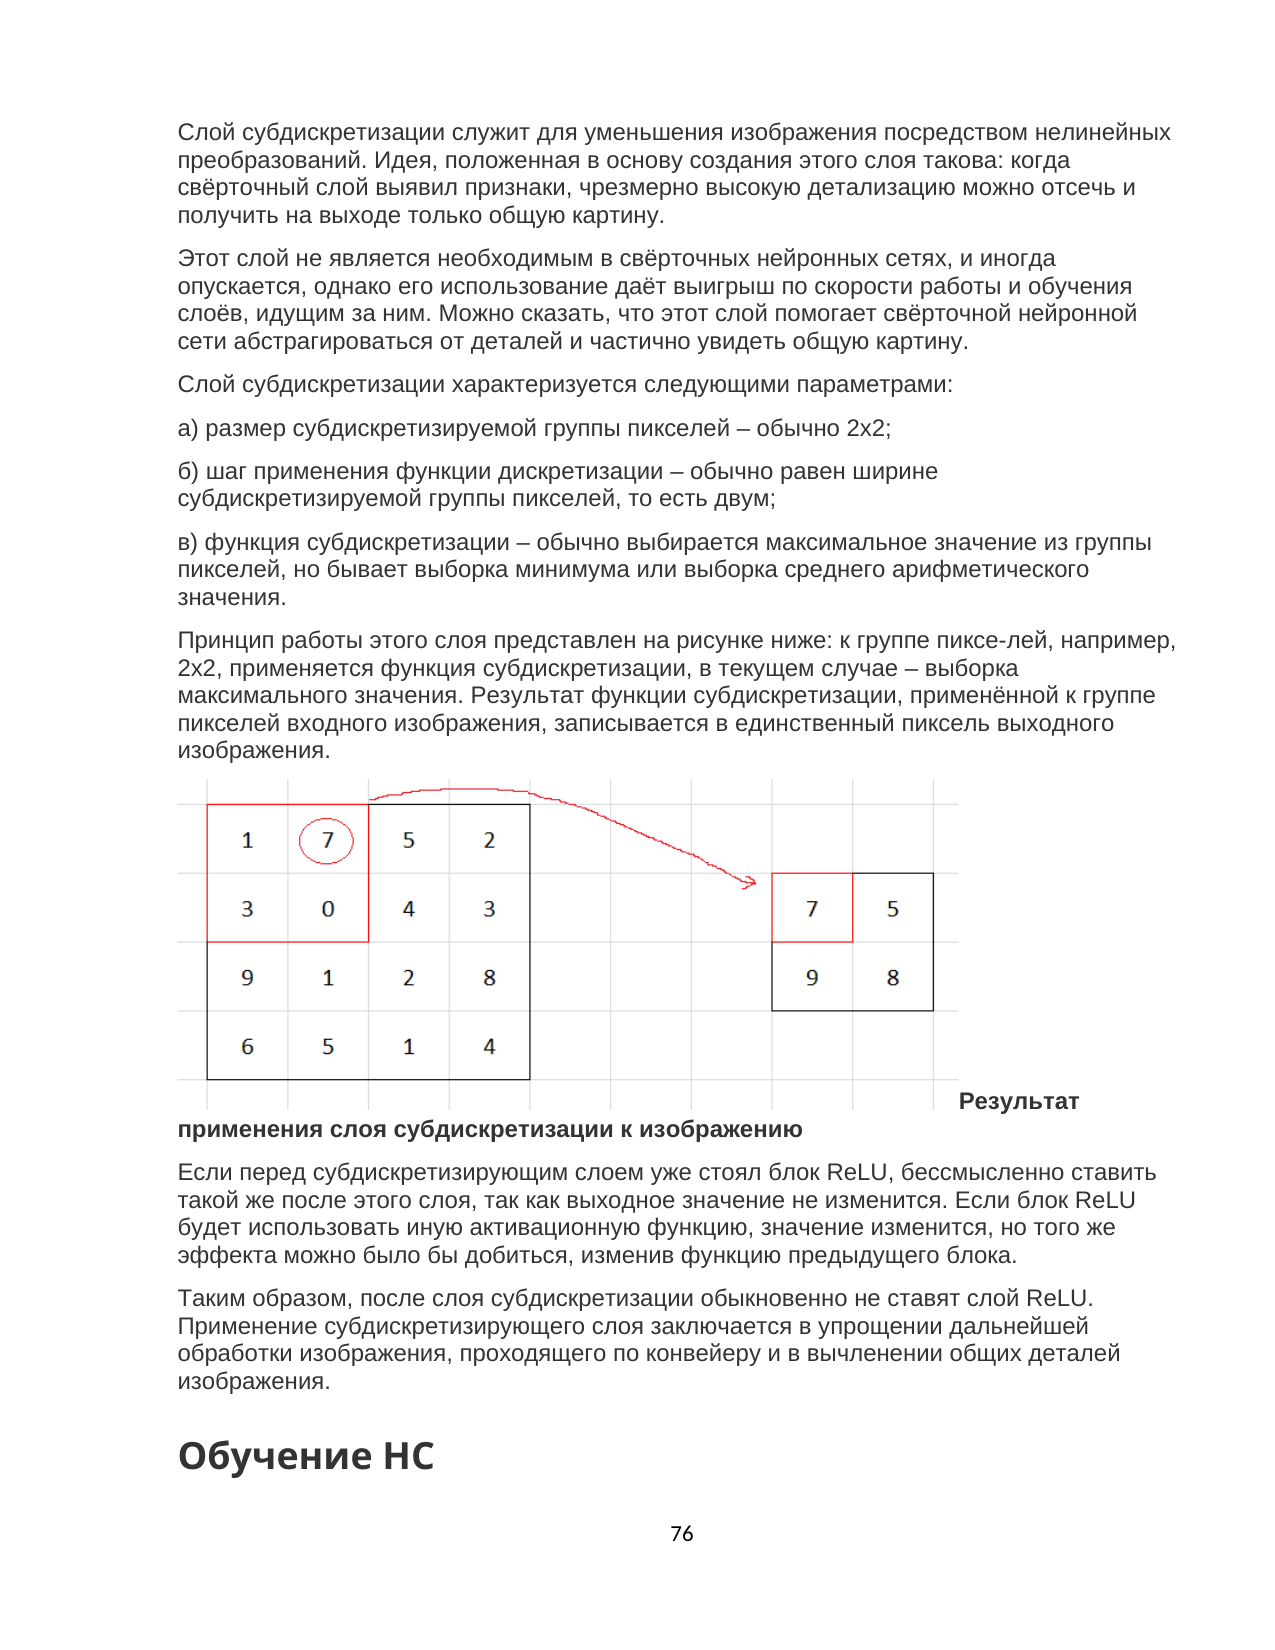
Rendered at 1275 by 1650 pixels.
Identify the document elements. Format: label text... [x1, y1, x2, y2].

text в) функция субдискретизации – обычно выбирается максимальное значение из группы пикселей, но бывает выборка минимума или выборка среднего арифметического значения. [177, 527, 1186, 610]
text Принцип работы этого слоя представлен на рисунке ниже: к группе пиксе-лей, например, 2х2, применяется функция субдискретизации, в текущем случае – выборка максимального значения. Результат функции субдискретизации, применённой к группе пикселей входного изображения, записывается в единственный пиксель выходного изображения. [177, 626, 1186, 764]
text Если перед субдискретизирующим слоем уже стоял блок ReLU, бессмысленно ставить такой же после этого слоя, так как выходное значение не изменится. Если блок ReLU будет использовать иную активационную функцию, значение изменится, но того же эффекта можно было бы добиться, изменив функцию предыдущего блока. [177, 1158, 1186, 1268]
text Этот слой не является необходимым в свёрточных нейронных сетях, и иногда опускается, однако его использование даёт выигрыш по скорости работы и обучения слоёв, идущим за ним. Можно сказать, что этот слой помогает свёрточной нейронной сети абстрагироваться от деталей и частично увидеть общую картину. [177, 244, 1186, 354]
text б) шаг применения функции дискретизации – обычно равен ширине субдискретизируемой группы пикселей, то есть двум; [177, 457, 1186, 512]
text Слой субдискретизации характеризуется следующими параметрами: [177, 370, 1186, 398]
text Слой субдискретизации служит для уменьшения изображения посредством нелинейных преобразований. Идея, положенная в основу создания этого слоя такова: когда свёрточный слой выявил признаки, чрезмерно высокую детализацию можно отсечь и получить на выходе только общую картину. [177, 118, 1186, 228]
picture [177, 779, 959, 1110]
text Таким образом, после слоя субдискретизации обыкновенно не ставят слой ReLU. Применение субдискретизирующего слоя заключается в упрощении дальнейшей обработки изображения, проходящего по конвейеру и в вычленении общих деталей изображения. [177, 1284, 1186, 1394]
text а) размер субдискретизируемой группы пикселей – обычно 2х2; [177, 413, 1186, 441]
text Обучение НС [177, 1418, 1186, 1480]
